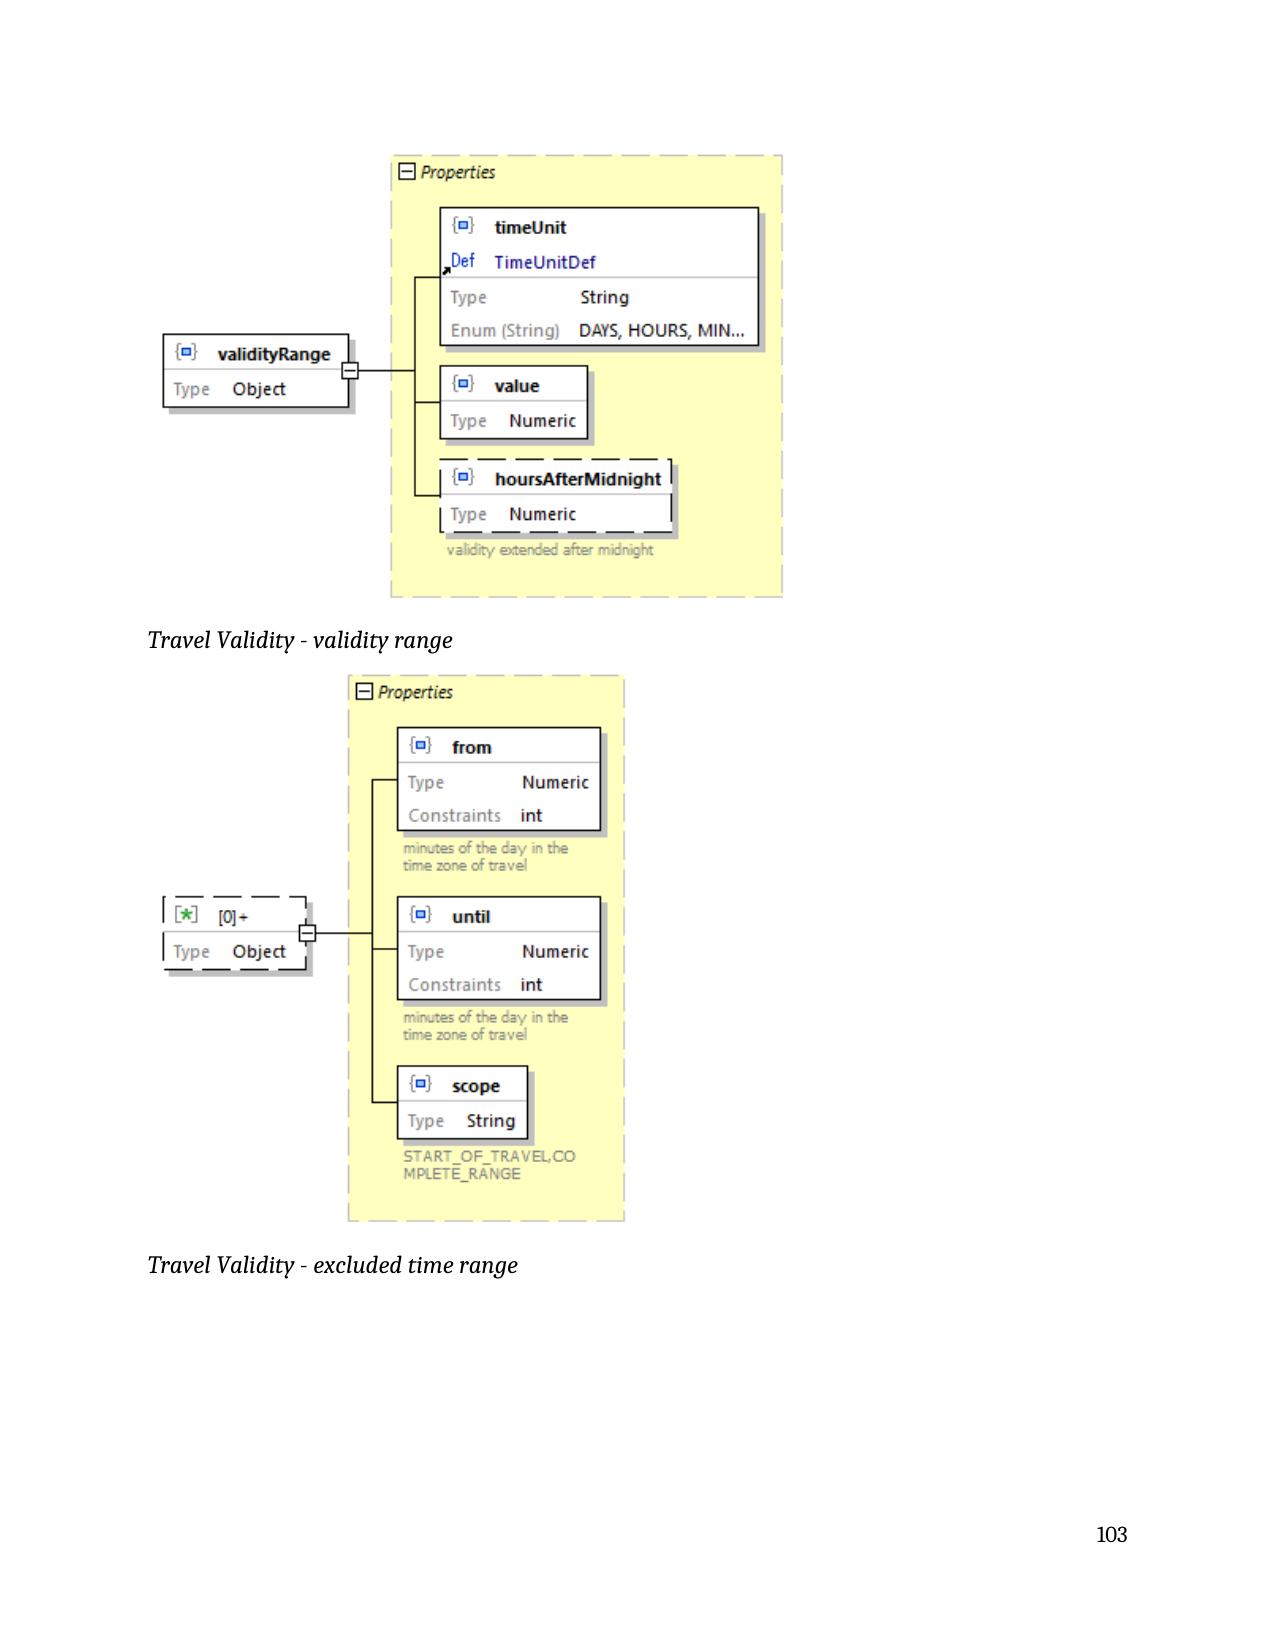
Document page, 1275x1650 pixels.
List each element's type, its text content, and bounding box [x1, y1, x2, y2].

text Travel Validity - excluded time range [148, 1251, 1127, 1279]
picture [147, 667, 641, 1230]
text Travel Validity - validity range [148, 626, 1127, 655]
picture [147, 147, 799, 606]
